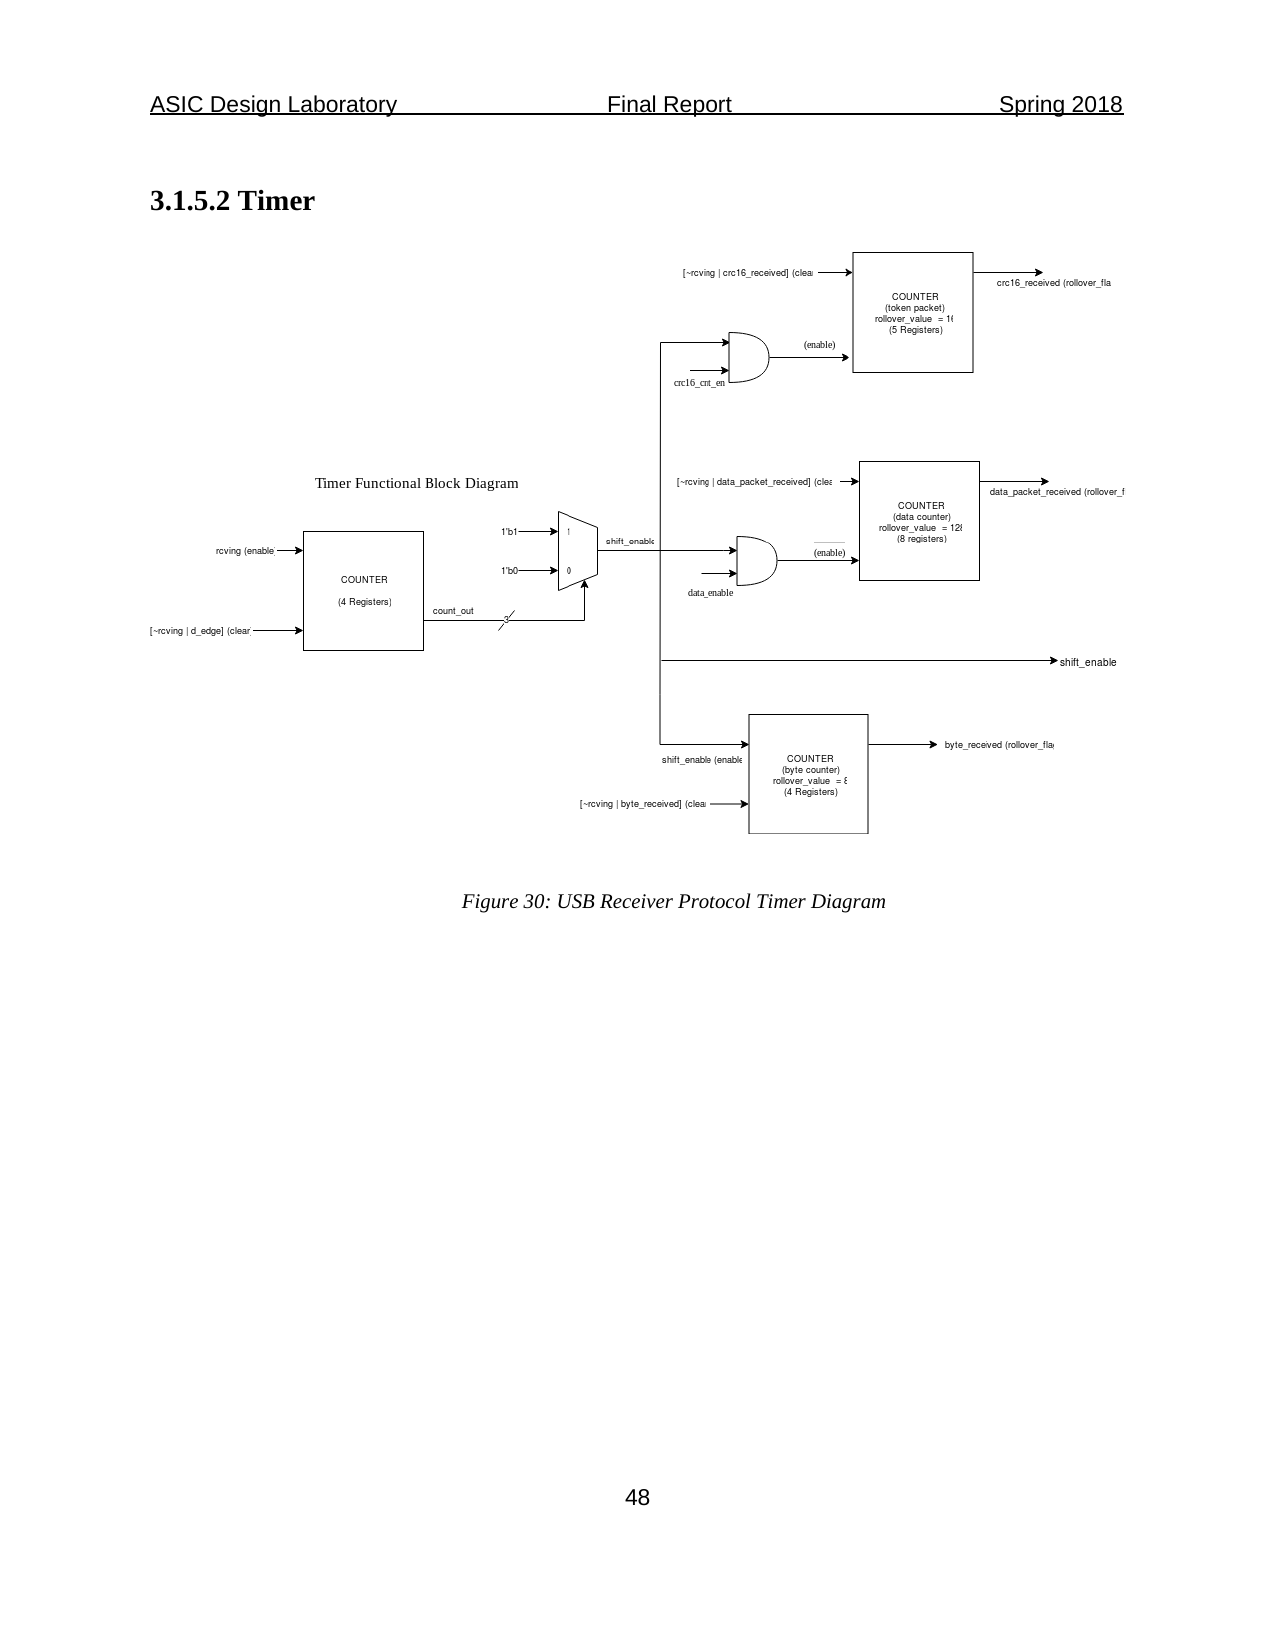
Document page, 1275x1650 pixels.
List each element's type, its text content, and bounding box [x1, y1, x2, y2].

text 3.1.5.2 Timer [150, 183, 1125, 217]
picture [150, 252, 1125, 834]
text Figure 30: USB Receiver Protocol Timer Diagram [150, 889, 1125, 913]
